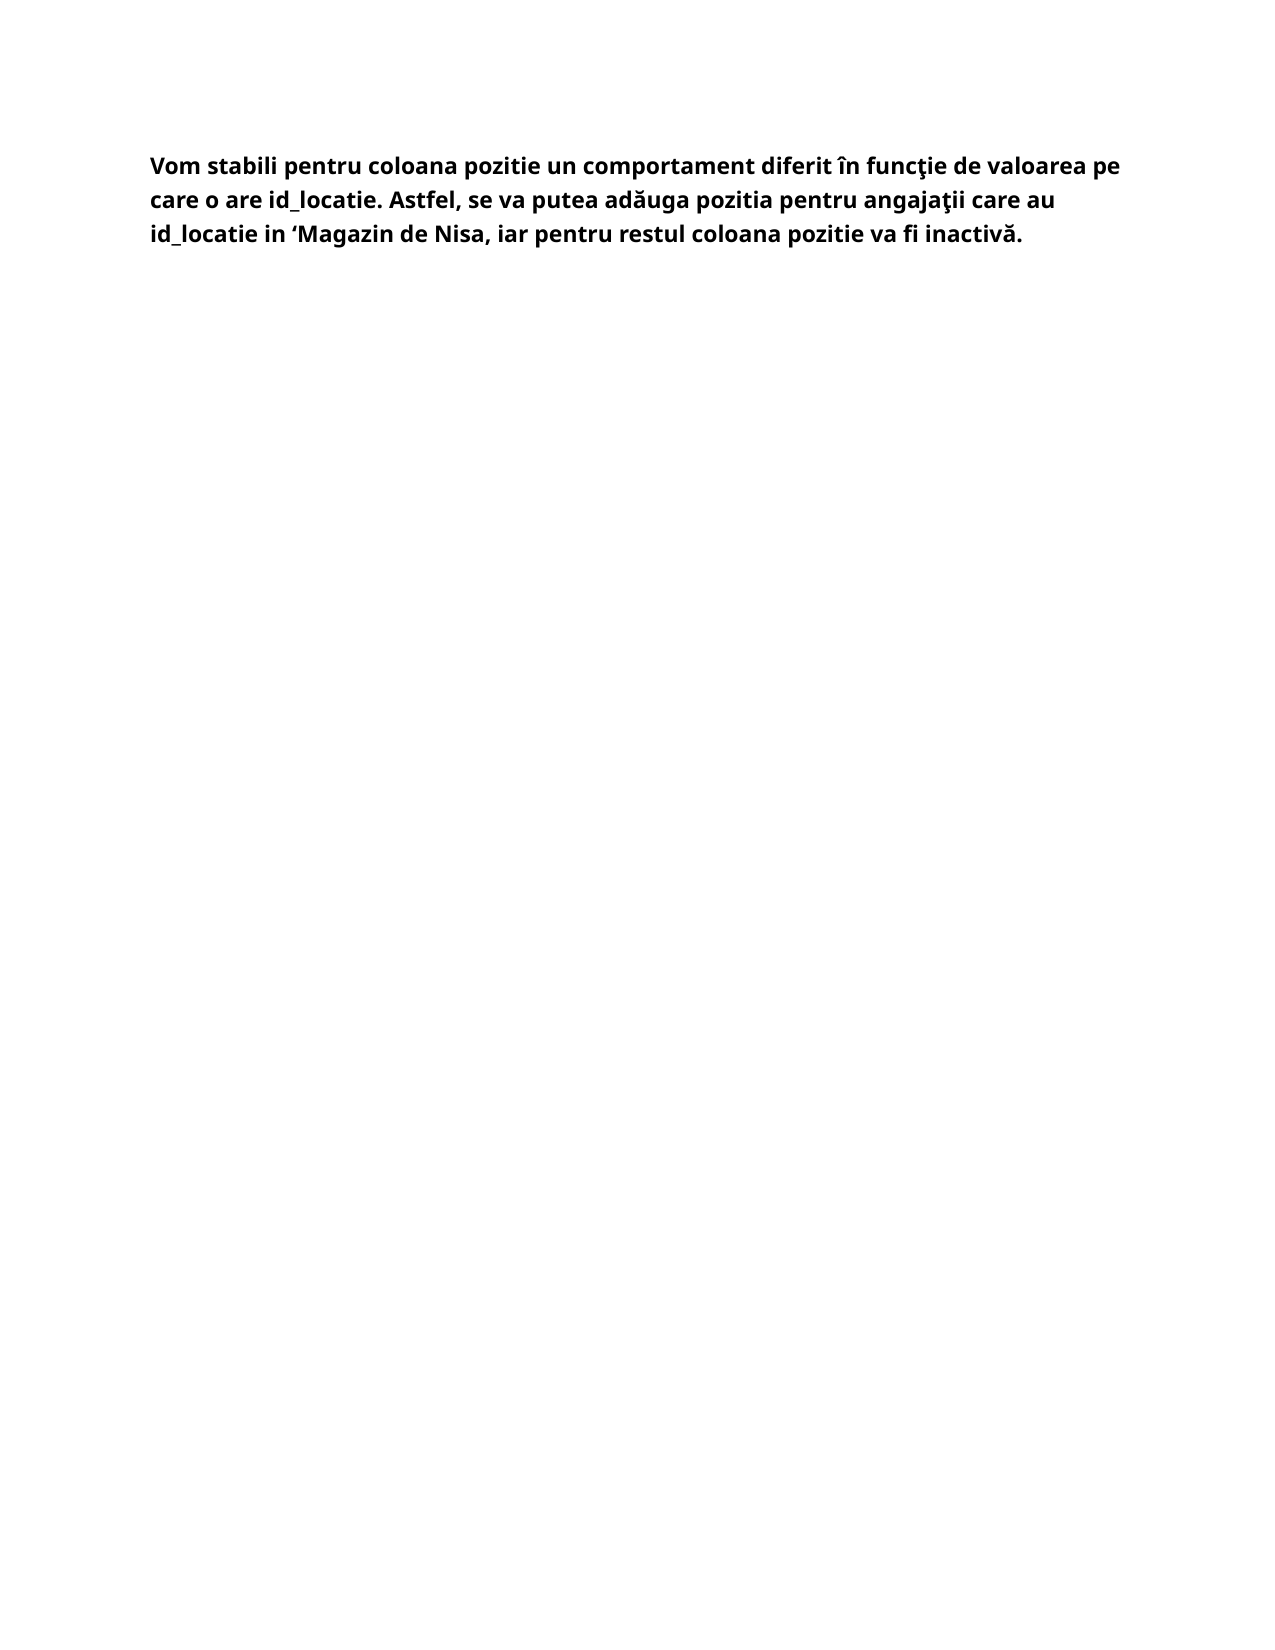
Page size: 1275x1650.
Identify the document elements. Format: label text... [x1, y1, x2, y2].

text Vom stabili pentru coloana pozitie un comportament diferit în funcţie de valoarea pe care o are id_locatie. Astfel, se va putea adăuga pozitia pentru angajaţii care au id_locatie in ‘Magazin de Nisa, iar pentru restul coloana pozitie va fi inactivă. [150, 150, 1125, 249]
